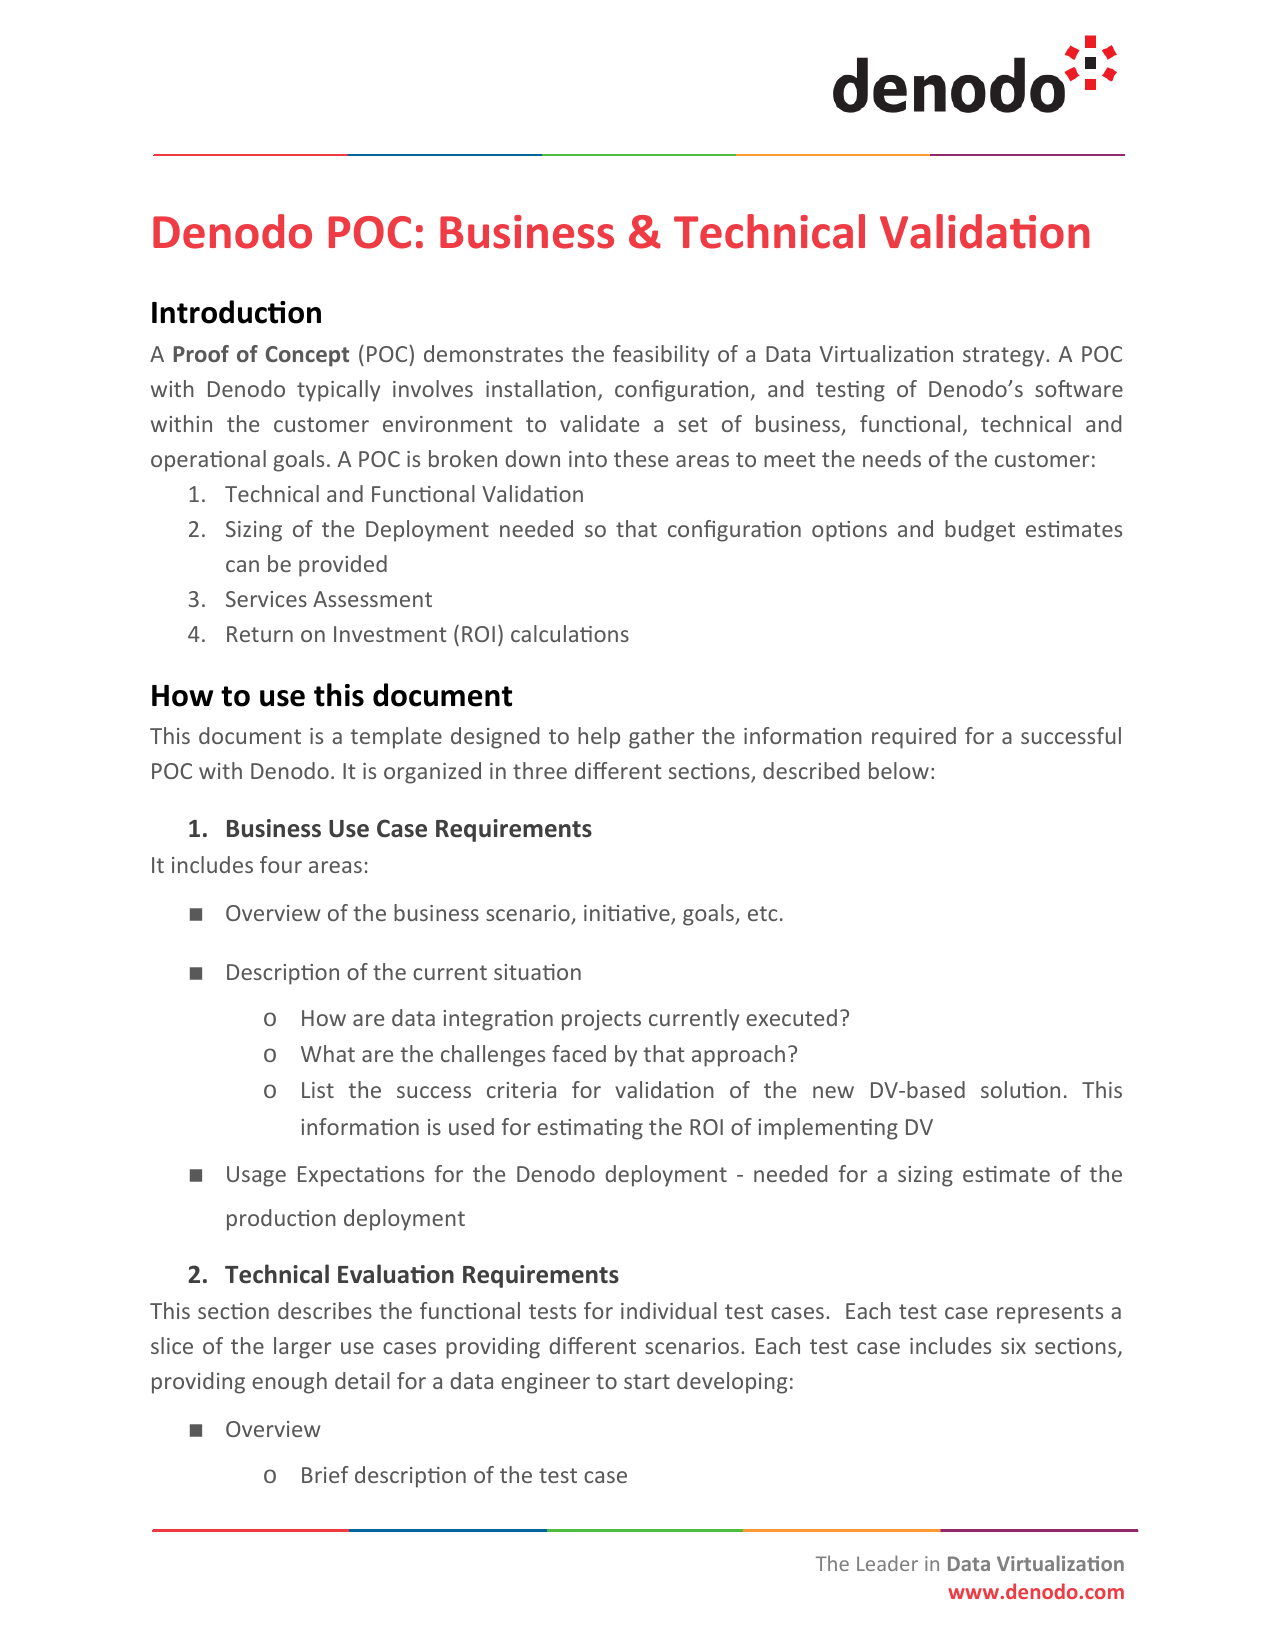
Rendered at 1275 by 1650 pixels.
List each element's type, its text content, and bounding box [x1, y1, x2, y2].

list List the success criteria for validation of the new DV-based solution. This information is used for estimating the ROI of implementing DV [262, 1075, 1125, 1141]
subtitle Introduction [150, 291, 1125, 332]
list Overview [187, 1400, 1125, 1452]
subtitle Technical Evaluation Requirements [187, 1257, 1125, 1291]
text This document is a template designed to help gather the information required for a successful POC with Denodo. It is organized in three different sections, described below: [150, 720, 1125, 786]
text This section describes the functional tests for individual test cases. Each test case represents a slice of the larger use cases providing different scenarios. Each test case includes six sections, providing enough detail for a data engineer to start developing: [150, 1295, 1125, 1396]
list Services Assessment [187, 583, 1125, 613]
subtitle How to use this document [150, 673, 1125, 714]
list What are the challenges faced by that approach? [262, 1038, 1125, 1070]
list Brief description of the test case [262, 1459, 1125, 1491]
text A Proof of Concept (POC) demonstrates the feasibility of a Data Virtualization strategy. A POC with Denodo typically involves installation, configuration, and testing of Denodo’s software within the customer environment to validate a set of business, functional, technical and operational goals. A POC is broken down into these areas to meet the needs of the customer: [150, 338, 1125, 473]
list Sizing of the Deployment needed so that configuration options and budget estimates can be provided [187, 513, 1125, 578]
subtitle Business Use Case Requirements [187, 811, 1125, 844]
picture [150, 1522, 1139, 1536]
title Denodo POC: Business & Technical Validation [150, 200, 1125, 261]
picture [824, 30, 1125, 121]
list How are data integration projects currently executed? [262, 1002, 1125, 1033]
text It includes four areas: [150, 849, 1125, 879]
list Return on Investment (ROI) calculations [187, 618, 1125, 648]
list Overview of the business scenario, initiative, goals, etc. [187, 884, 1125, 935]
picture [151, 147, 1125, 160]
list Usage Expectations for the Denodo deployment - needed for a sizing estimate of the production deployment [187, 1146, 1125, 1232]
list Technical and Functional Validation [187, 478, 1125, 508]
list Description of the current situation [187, 943, 1125, 994]
